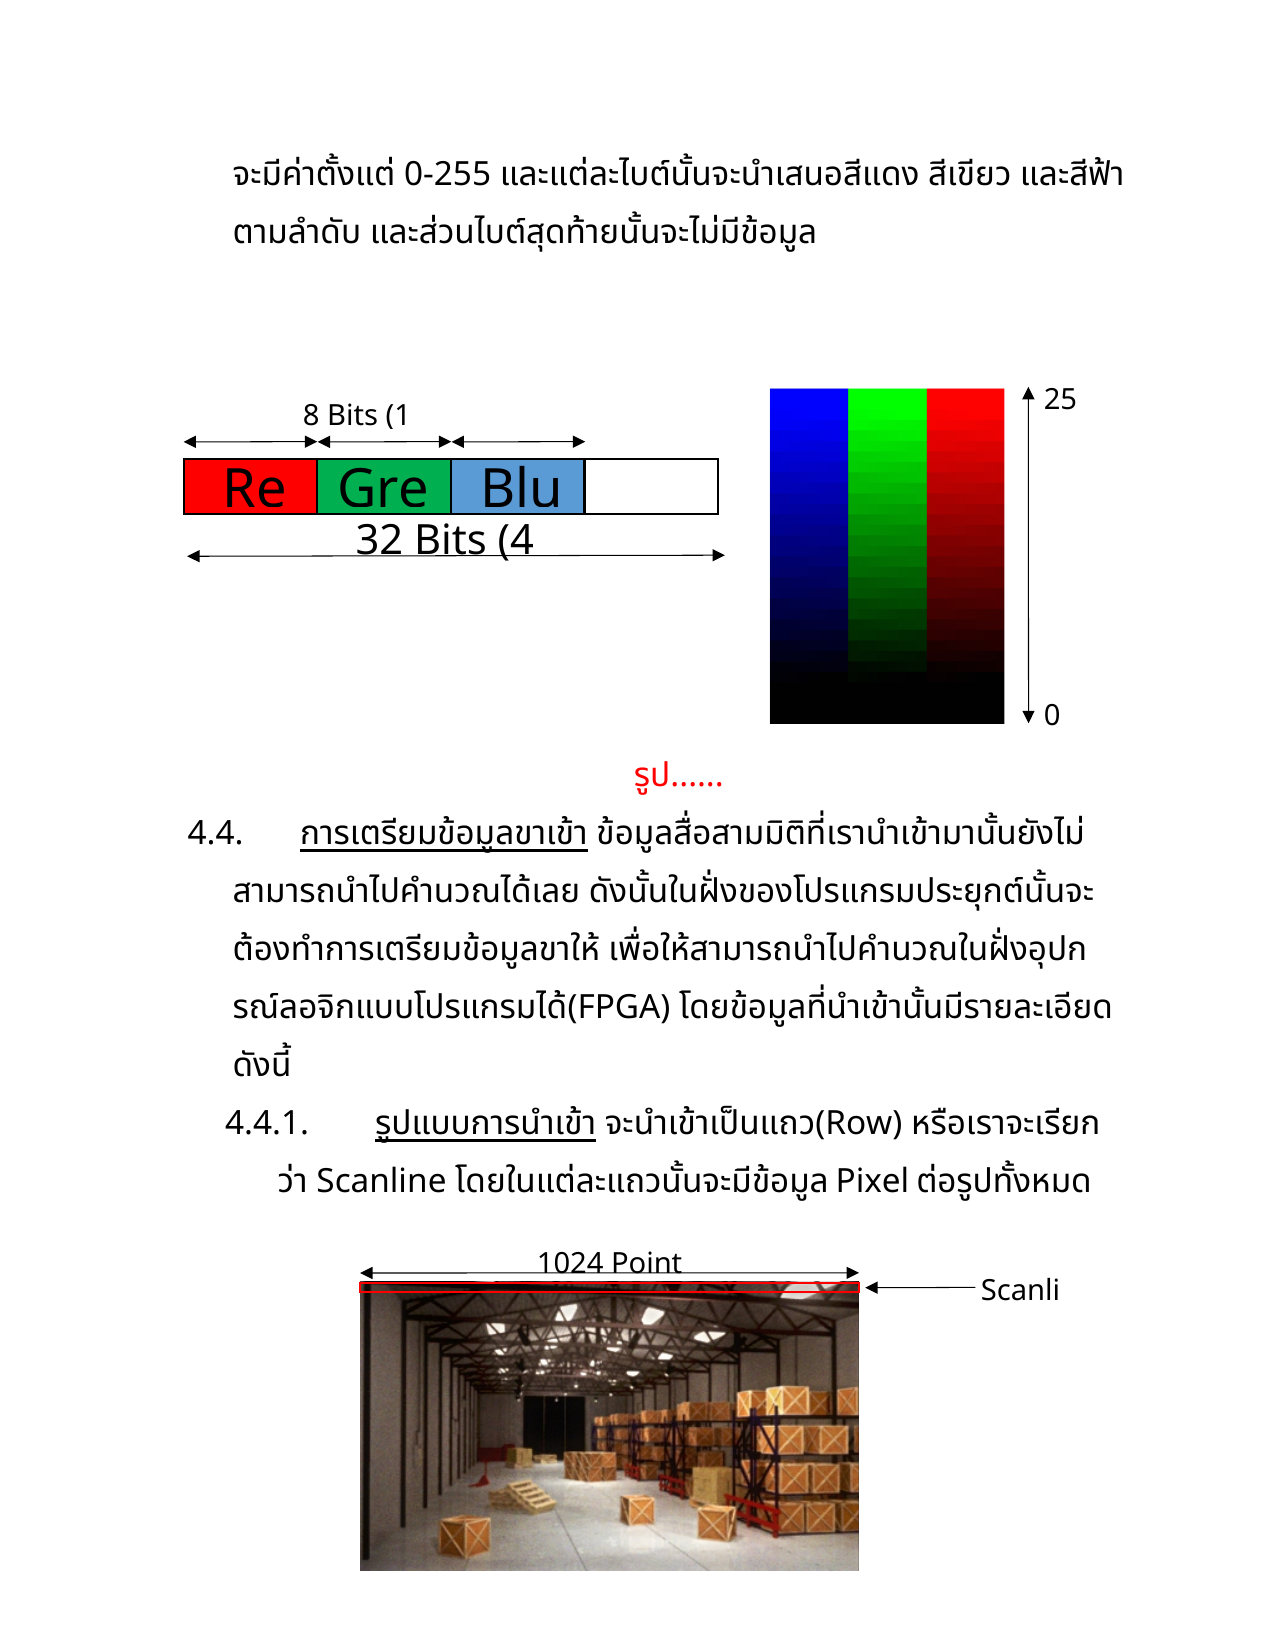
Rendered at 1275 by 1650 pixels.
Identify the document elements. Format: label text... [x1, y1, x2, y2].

picture [360, 1293, 859, 1571]
list รูป...... [232, 370, 1125, 801]
picture [361, 1284, 858, 1291]
picture [770, 389, 1005, 724]
list การเตรียมข้อมูลขาเข้า ข้อมูลสื่อสามมิติที่เรานำเข้ามานั้นยังไม่สามารถนำไปคำนวณได้เลย ดังนั้นในฝั่งของโปรแกรมประยุกต์นั้นจะต้องทำการเตรียมข้อมูลขาให้ เพื่อให้สามารถนำไปคำนวณในฝั่งอุปกรณ์ลอจิกแบบโปรแกรมได้(FPGA) โดยข้อมูลที่นำเข้านั้นมีรายละเอียดดังนี้ [187, 808, 1125, 1091]
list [187, 150, 1125, 258]
